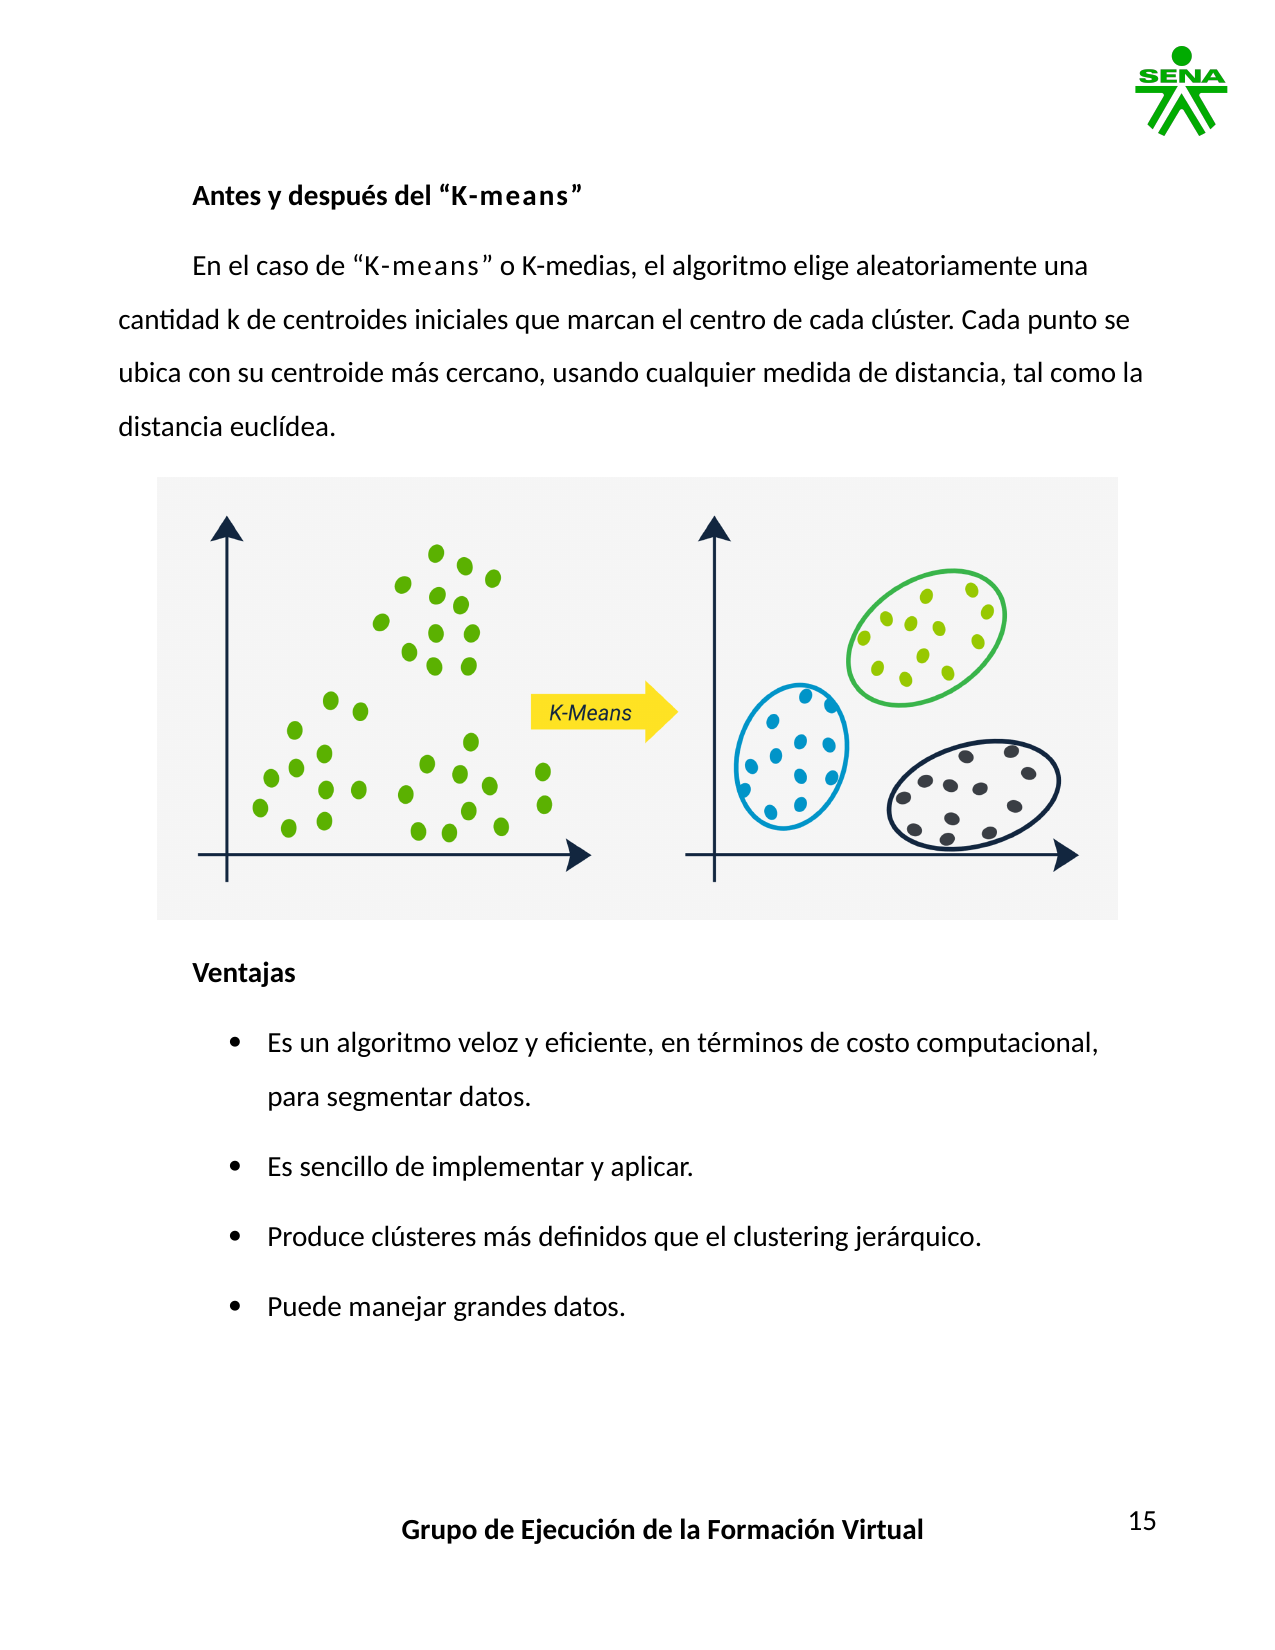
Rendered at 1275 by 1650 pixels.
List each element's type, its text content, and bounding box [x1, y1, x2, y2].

text Antes y después del “K-means” [118, 177, 1157, 213]
picture [1135, 46, 1228, 136]
list Es un algoritmo veloz y eficiente, en términos de costo computacional, para segmentar datos. [230, 1024, 1157, 1113]
picture [157, 477, 1118, 920]
text En el caso de “K-means” o K-medias, el algoritmo elige aleatoriamente una cantidad k de centroides iniciales que marcan el centro de cada clúster. Cada punto se ubica con su centroide más cercano, usando cualquier medida de distancia, tal como la distancia euclídea. [118, 247, 1157, 443]
list Produce clústeres más definidos que el clustering jerárquico. [230, 1218, 1157, 1254]
text Ventajas [118, 954, 1157, 990]
list Es sencillo de implementar y aplicar. [230, 1148, 1157, 1184]
list Puede manejar grandes datos. [230, 1288, 1157, 1324]
